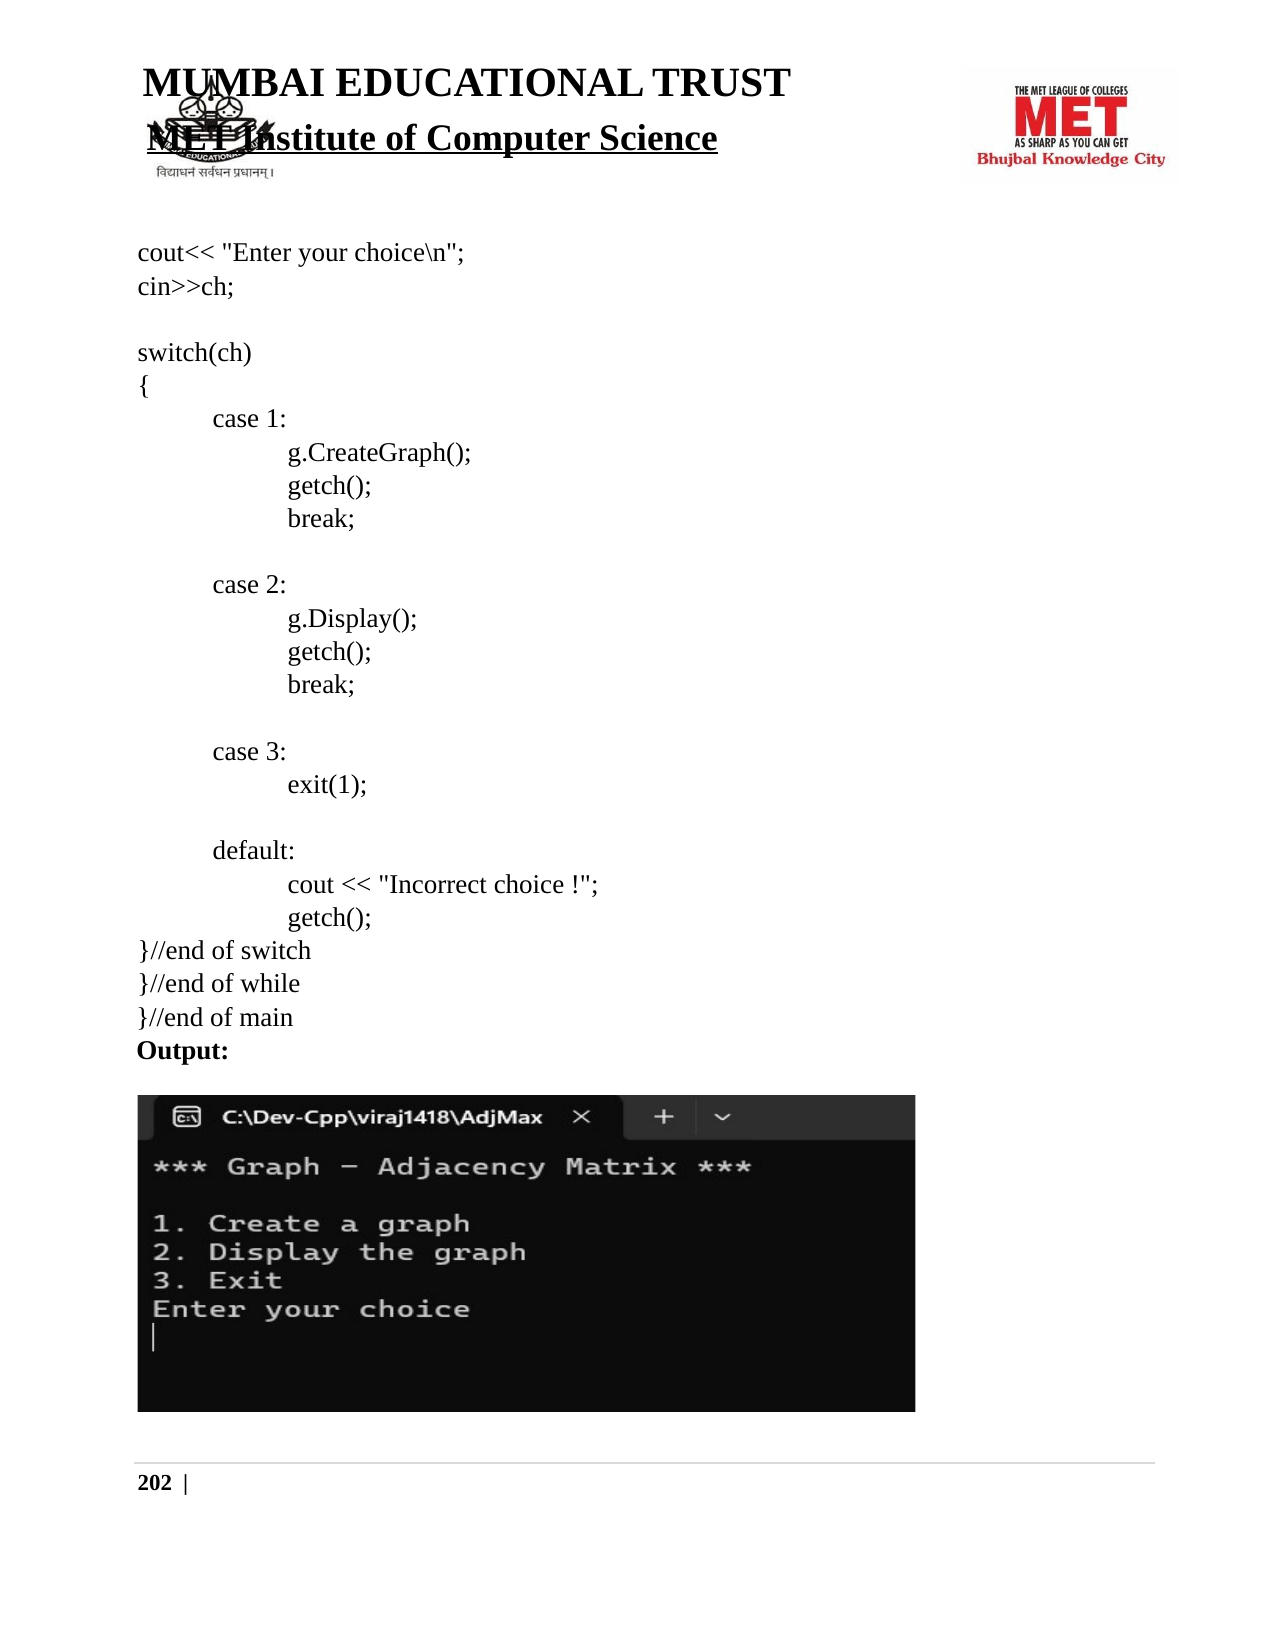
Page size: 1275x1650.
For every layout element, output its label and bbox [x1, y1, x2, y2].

picture [271, 75, 277, 84]
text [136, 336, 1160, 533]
picture [262, 83, 271, 94]
picture [192, 75, 204, 93]
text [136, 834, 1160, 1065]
picture [146, 75, 277, 152]
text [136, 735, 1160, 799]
picture [146, 153, 277, 179]
picture [225, 75, 235, 86]
picture [156, 75, 166, 86]
picture [137, 1095, 916, 1412]
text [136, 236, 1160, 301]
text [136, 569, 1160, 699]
picture [961, 67, 1180, 185]
